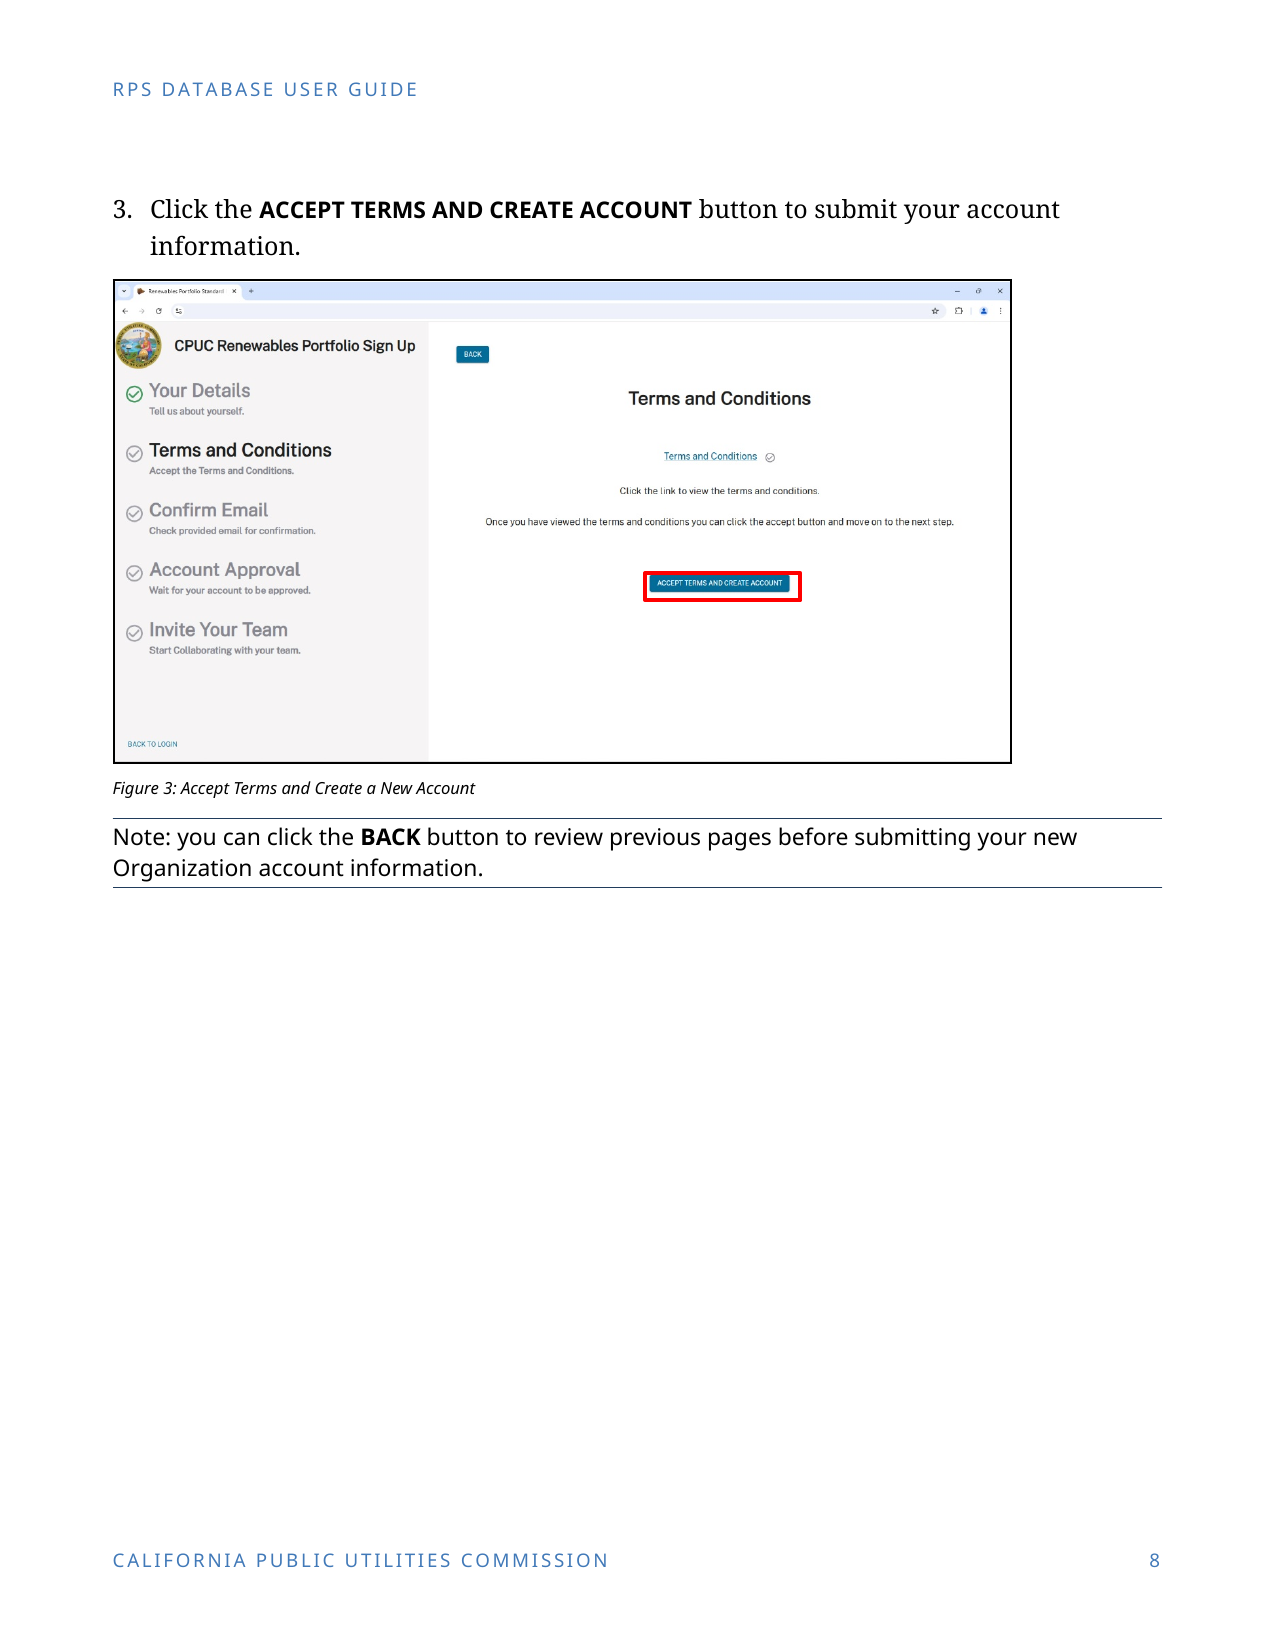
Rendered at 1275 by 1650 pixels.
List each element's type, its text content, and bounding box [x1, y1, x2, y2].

picture [115, 281, 1010, 762]
text Note: you can click the BACK button to review previous pages before submitting your new Organization account information. [112, 819, 1162, 888]
list Click the ACCEPT TERMS AND CREATE ACCOUNT button to submit your account information. [112, 192, 1162, 263]
text Figure 3: Accept Terms and Create a New Account [112, 777, 1162, 799]
